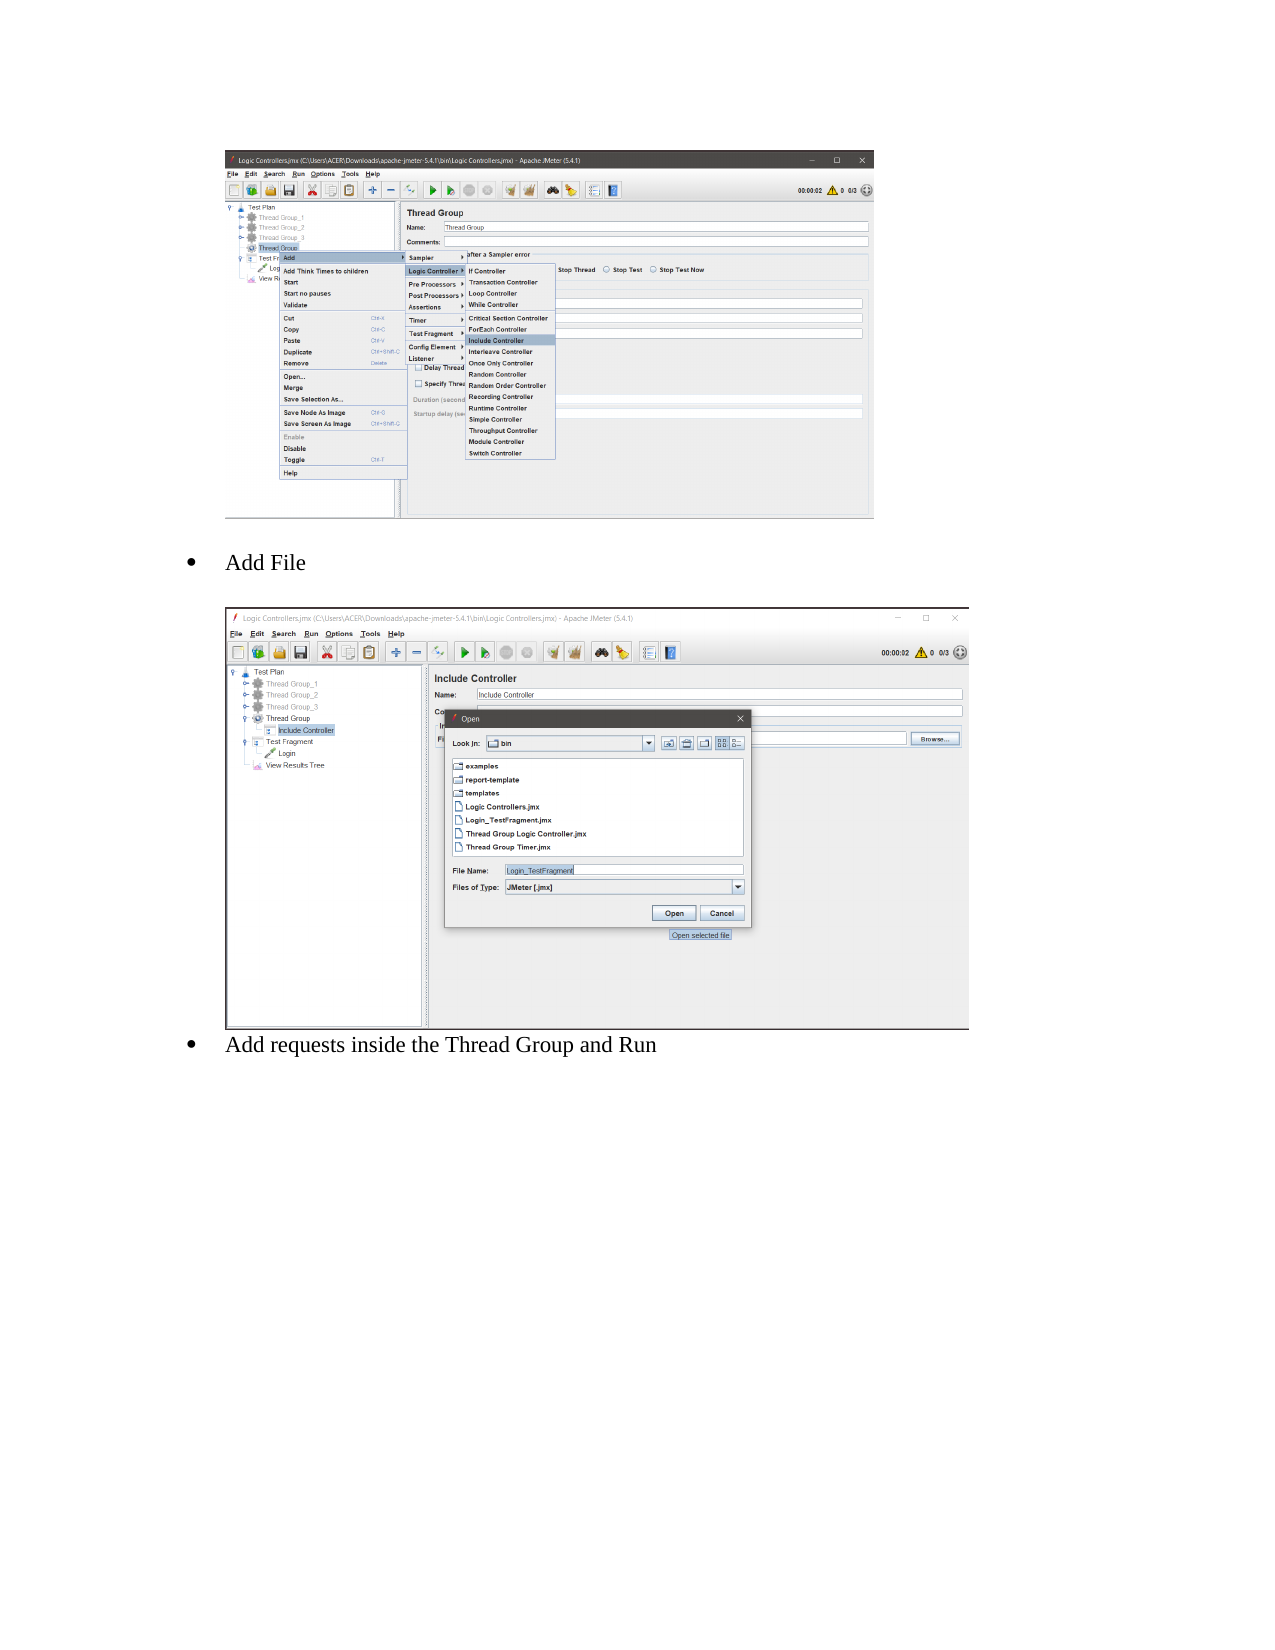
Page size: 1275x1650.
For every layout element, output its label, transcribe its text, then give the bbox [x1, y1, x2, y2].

picture [225, 607, 969, 1030]
list Add requests inside the Thread Group and Run [187, 1031, 1125, 1058]
picture [225, 150, 874, 519]
list Add File [187, 549, 1125, 576]
